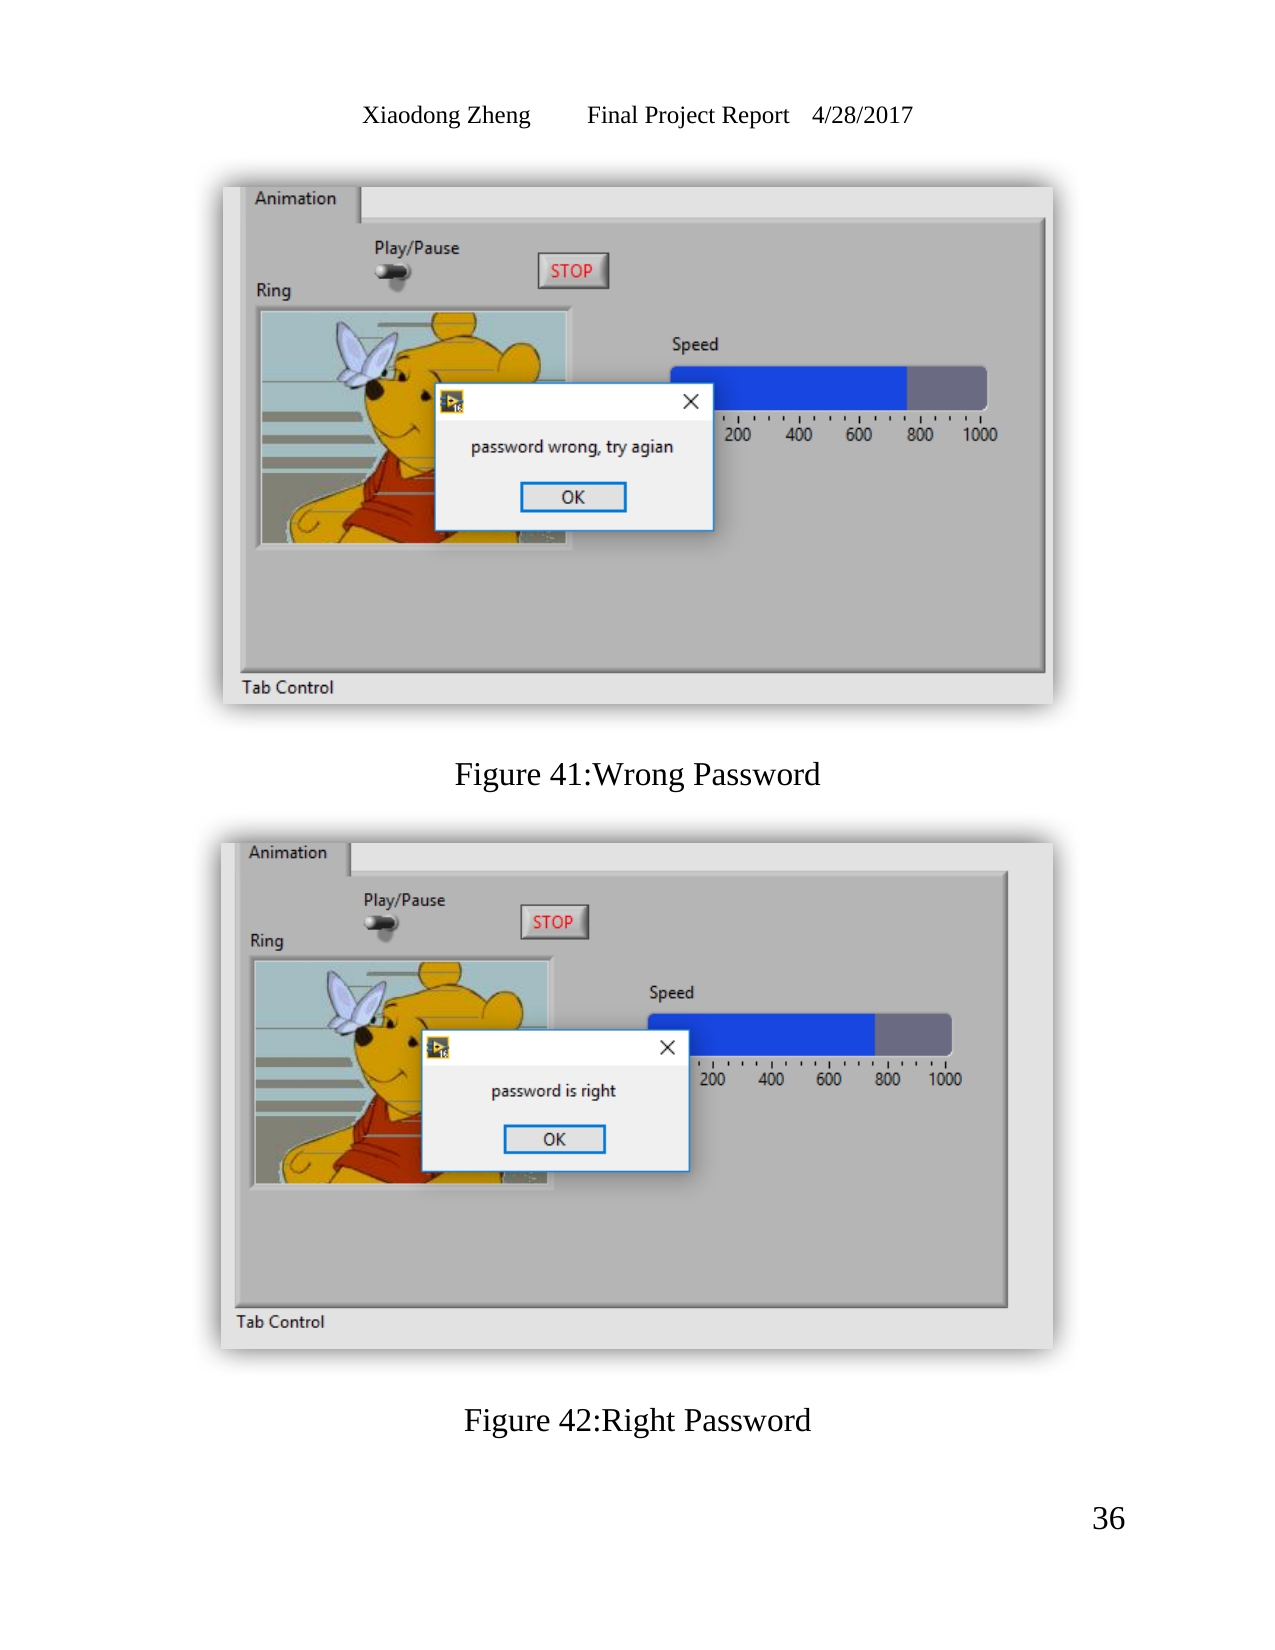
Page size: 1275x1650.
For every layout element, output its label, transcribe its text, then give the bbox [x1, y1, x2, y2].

text Figure 41:Wrong Password [150, 754, 1125, 792]
picture [223, 187, 1053, 704]
picture [221, 843, 1053, 1349]
text Figure 42:Right Password [150, 1401, 1125, 1439]
